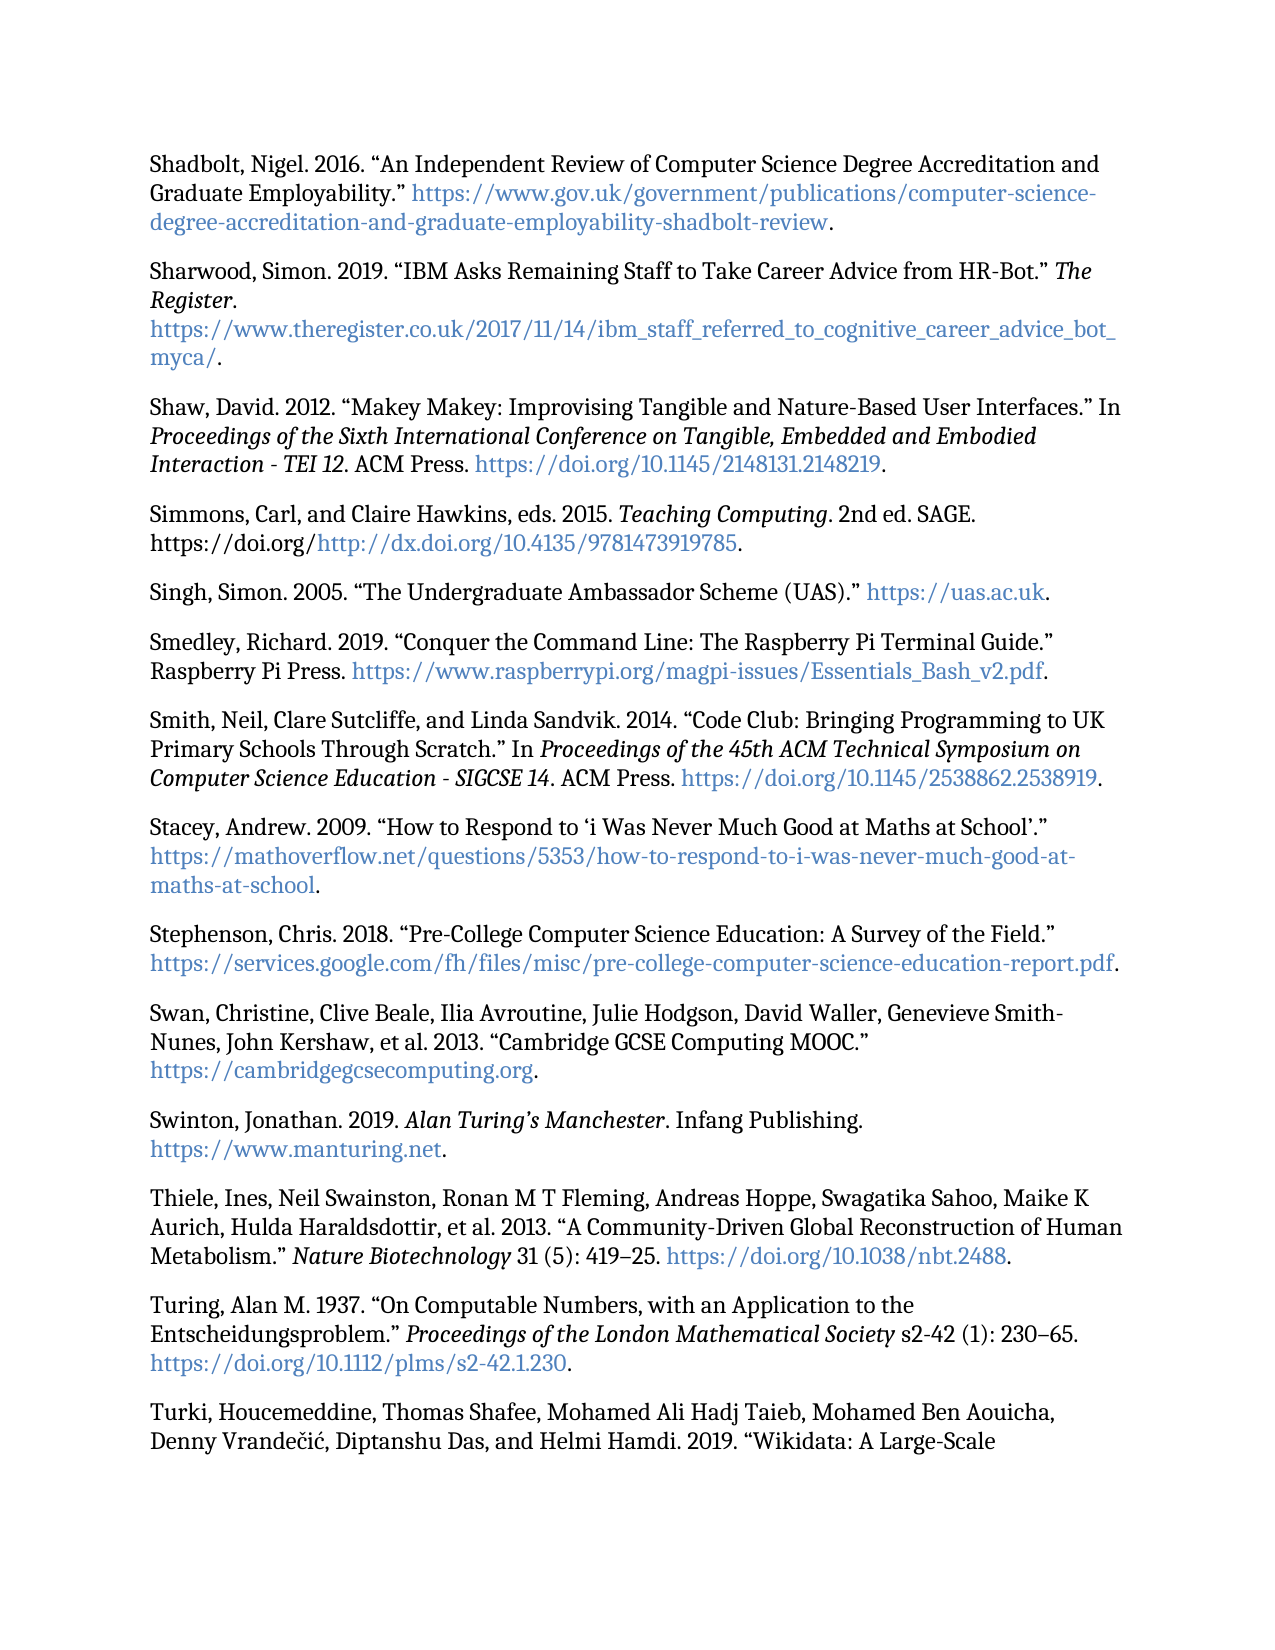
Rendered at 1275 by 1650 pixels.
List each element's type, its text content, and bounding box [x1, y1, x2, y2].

text Simmons, Carl, and Claire Hawkins, eds. 2015. Teaching Computing. 2nd ed. SAGE. https://doi.org/http://dx.doi.org/10.4135/9781473919785. [150, 500, 1125, 557]
text Shaw, David. 2012. “Makey Makey: Improvising Tangible and Nature-Based User Interfaces.” In Proceedings of the Sixth International Conference on Tangible, Embedded and Embodied Interaction - TEI 12. ACM Press. https://doi.org/10.1145/2148131.2148219. [150, 393, 1125, 479]
text Stacey, Andrew. 2009. “How to Respond to ‘i Was Never Much Good at Maths at School’.” https://mathoverflow.net/questions/5353/how-to-respond-to-i-was-never-much-good-at-maths-at-school. [150, 813, 1125, 899]
text Stephenson, Chris. 2018. “Pre-College Computer Science Education: A Survey of the Field.” https://services.google.com/fh/files/misc/pre-college-computer-science-education-report.pdf. [150, 920, 1125, 978]
text Smith, Neil, Clare Sutcliffe, and Linda Sandvik. 2014. “Code Club: Bringing Programming to UK Primary Schools Through Scratch.” In Proceedings of the 45th ACM Technical Symposium on Computer Science Education - SIGCSE 14. ACM Press. https://doi.org/10.1145/2538862.2538919. [150, 706, 1125, 792]
text Sharwood, Simon. 2019. “IBM Asks Remaining Staff to Take Career Advice from HR-Bot.” The Register. https://www.theregister.co.uk/2017/11/14/ibm_staff_referred_to_cognitive_career_advice_bot_myca/. [150, 257, 1125, 372]
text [150, 1398, 1125, 1456]
text Swan, Christine, Clive Beale, Ilia Avroutine, Julie Hodgson, David Waller, Genevieve Smith-Nunes, John Kershaw, et al. 2013. “Cambridge GCSE Computing MOOC.” https://cambridgegcsecomputing.org. [150, 999, 1125, 1085]
text Singh, Simon. 2005. “The Undergraduate Ambassador Scheme (UAS).” https://uas.ac.uk. [150, 578, 1125, 607]
text Turing, Alan M. 1937. “On Computable Numbers, with an Application to the Entscheidungsproblem.” Proceedings of the London Mathematical Society s2-42 (1): 230–65. https://doi.org/10.1112/plms/s2-42.1.230. [150, 1291, 1125, 1377]
text Shadbolt, Nigel. 2016. “An Independent Review of Computer Science Degree Accreditation and Graduate Employability.” https://www.gov.uk/government/publications/computer-science-degree-accreditation-and-graduate-employability-shadbolt-review. [150, 150, 1125, 236]
text Smedley, Richard. 2019. “Conquer the Command Line: The Raspberry Pi Terminal Guide.” Raspberry Pi Press. https://www.raspberrypi.org/magpi-issues/Essentials_Bash_v2.pdf. [150, 628, 1125, 685]
text Thiele, Ines, Neil Swainston, Ronan M T Fleming, Andreas Hoppe, Swagatika Sahoo, Maike K Aurich, Hulda Haraldsdottir, et al. 2013. “A Community-Driven Global Reconstruction of Human Metabolism.” Nature Biotechnology 31 (5): 419–25. https://doi.org/10.1038/nbt.2488. [150, 1184, 1125, 1270]
text Swinton, Jonathan. 2019. Alan Turing’s Manchester. Infang Publishing. https://www.manturing.net. [150, 1106, 1125, 1163]
